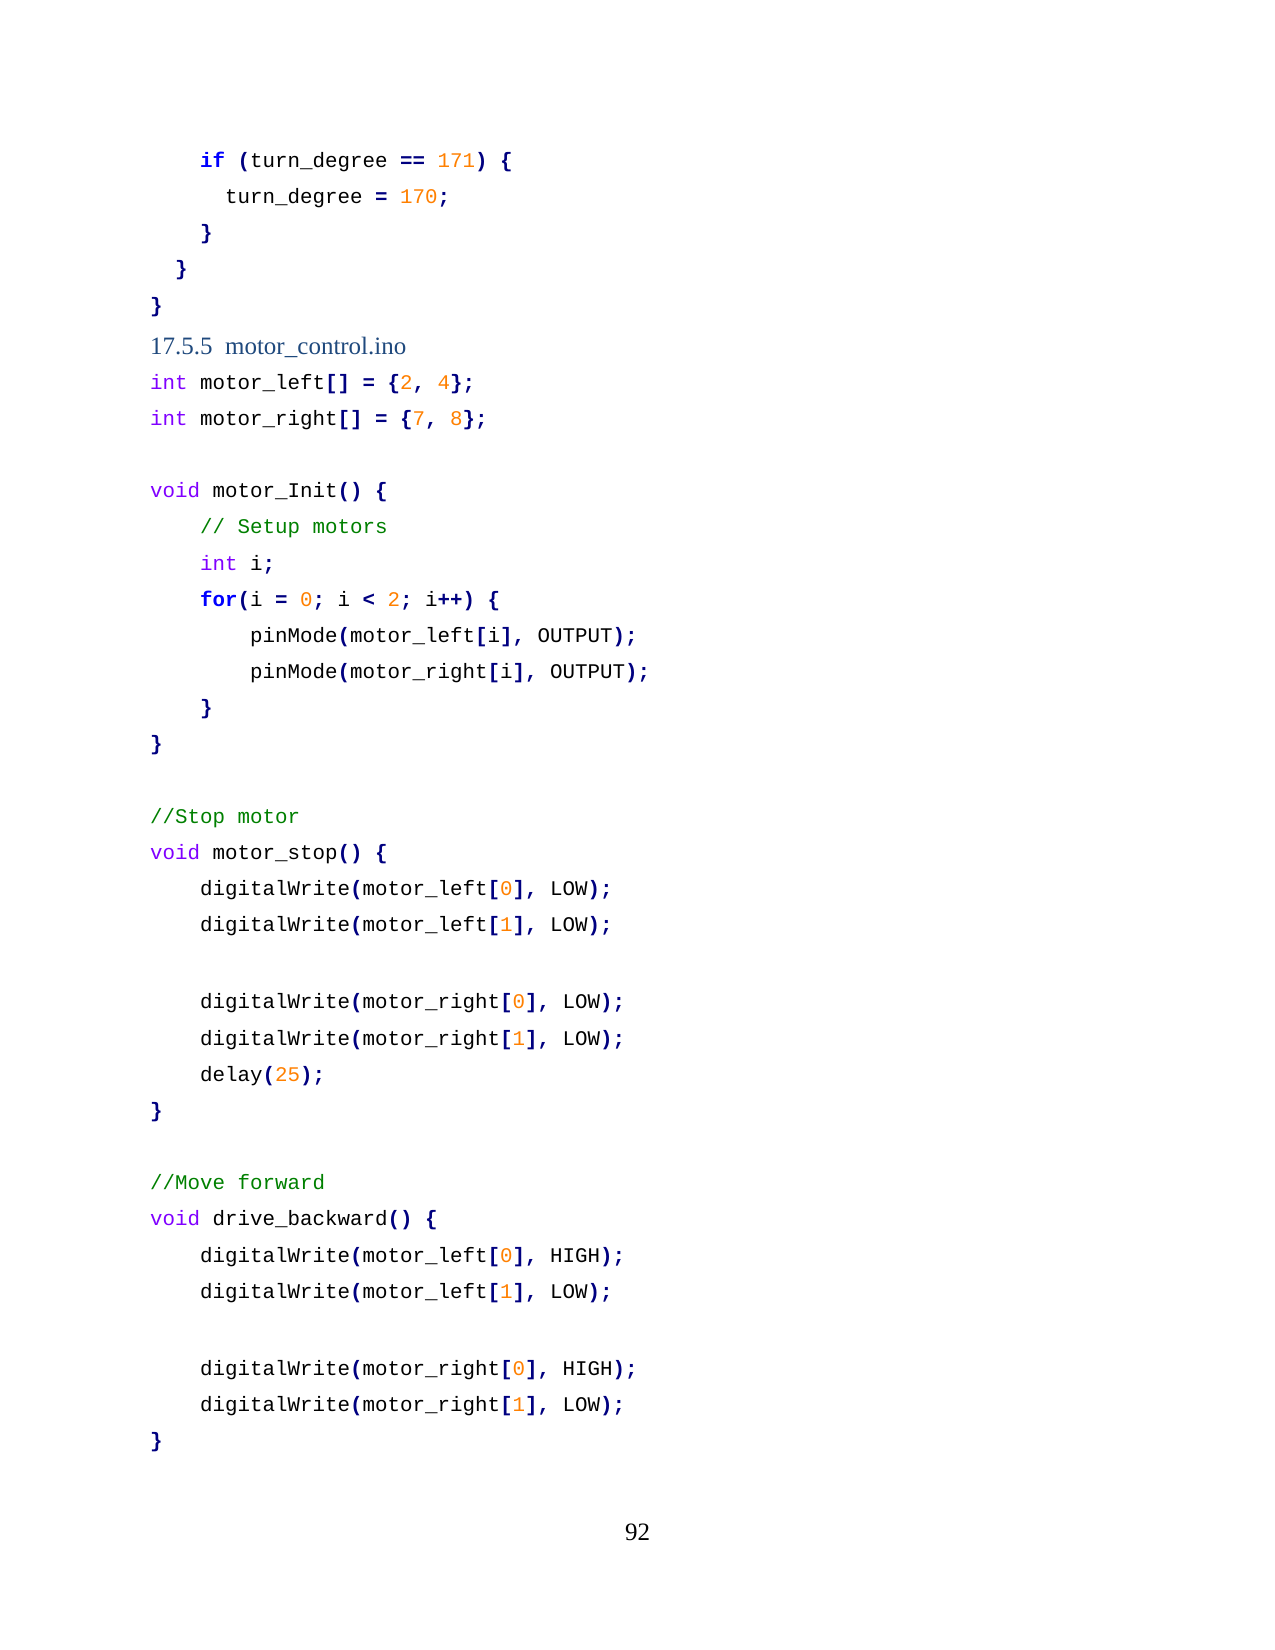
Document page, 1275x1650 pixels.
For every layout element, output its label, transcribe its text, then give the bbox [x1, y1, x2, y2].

text pinMode(motor_left[i], OUTPUT); [150, 625, 1125, 649]
text digitalWrite(motor_left[0], HIGH); [150, 1244, 1125, 1268]
text delay(25); [150, 1064, 1125, 1087]
text } [150, 1100, 1125, 1124]
text void motor_Init() { [150, 480, 1125, 504]
text void drive_backward() { [150, 1208, 1125, 1232]
text int motor_left[] = {2, 4}; [150, 372, 1125, 396]
text void motor_stop() { [150, 842, 1125, 866]
text // Setup motors [150, 517, 1125, 540]
text digitalWrite(motor_left[1], LOW); [150, 1281, 1125, 1304]
text //Stop motor [150, 806, 1125, 829]
text //Move forward [150, 1172, 1125, 1196]
text } [150, 697, 1125, 721]
text for(i = 0; i < 2; i++) { [150, 589, 1125, 612]
text digitalWrite(motor_right[1], LOW); [150, 1394, 1125, 1418]
text } [150, 1430, 1125, 1454]
text turn_degree = 170; [150, 186, 1125, 210]
text } [150, 258, 1125, 282]
subtitle motor_control.ino [150, 331, 1125, 359]
text digitalWrite(motor_right[1], LOW); [150, 1028, 1125, 1051]
text digitalWrite(motor_left[1], LOW); [150, 914, 1125, 938]
text digitalWrite(motor_right[0], HIGH); [150, 1358, 1125, 1382]
text } [150, 294, 1125, 318]
text } [150, 733, 1125, 757]
text int motor_right[] = {7, 8}; [150, 408, 1125, 432]
text } [150, 222, 1125, 246]
text if (turn_degree == 171) { [150, 150, 1125, 174]
text pinMode(motor_right[i], OUTPUT); [150, 661, 1125, 685]
text digitalWrite(motor_left[0], LOW); [150, 878, 1125, 902]
text digitalWrite(motor_right[0], LOW); [150, 992, 1125, 1015]
text int i; [150, 553, 1125, 576]
